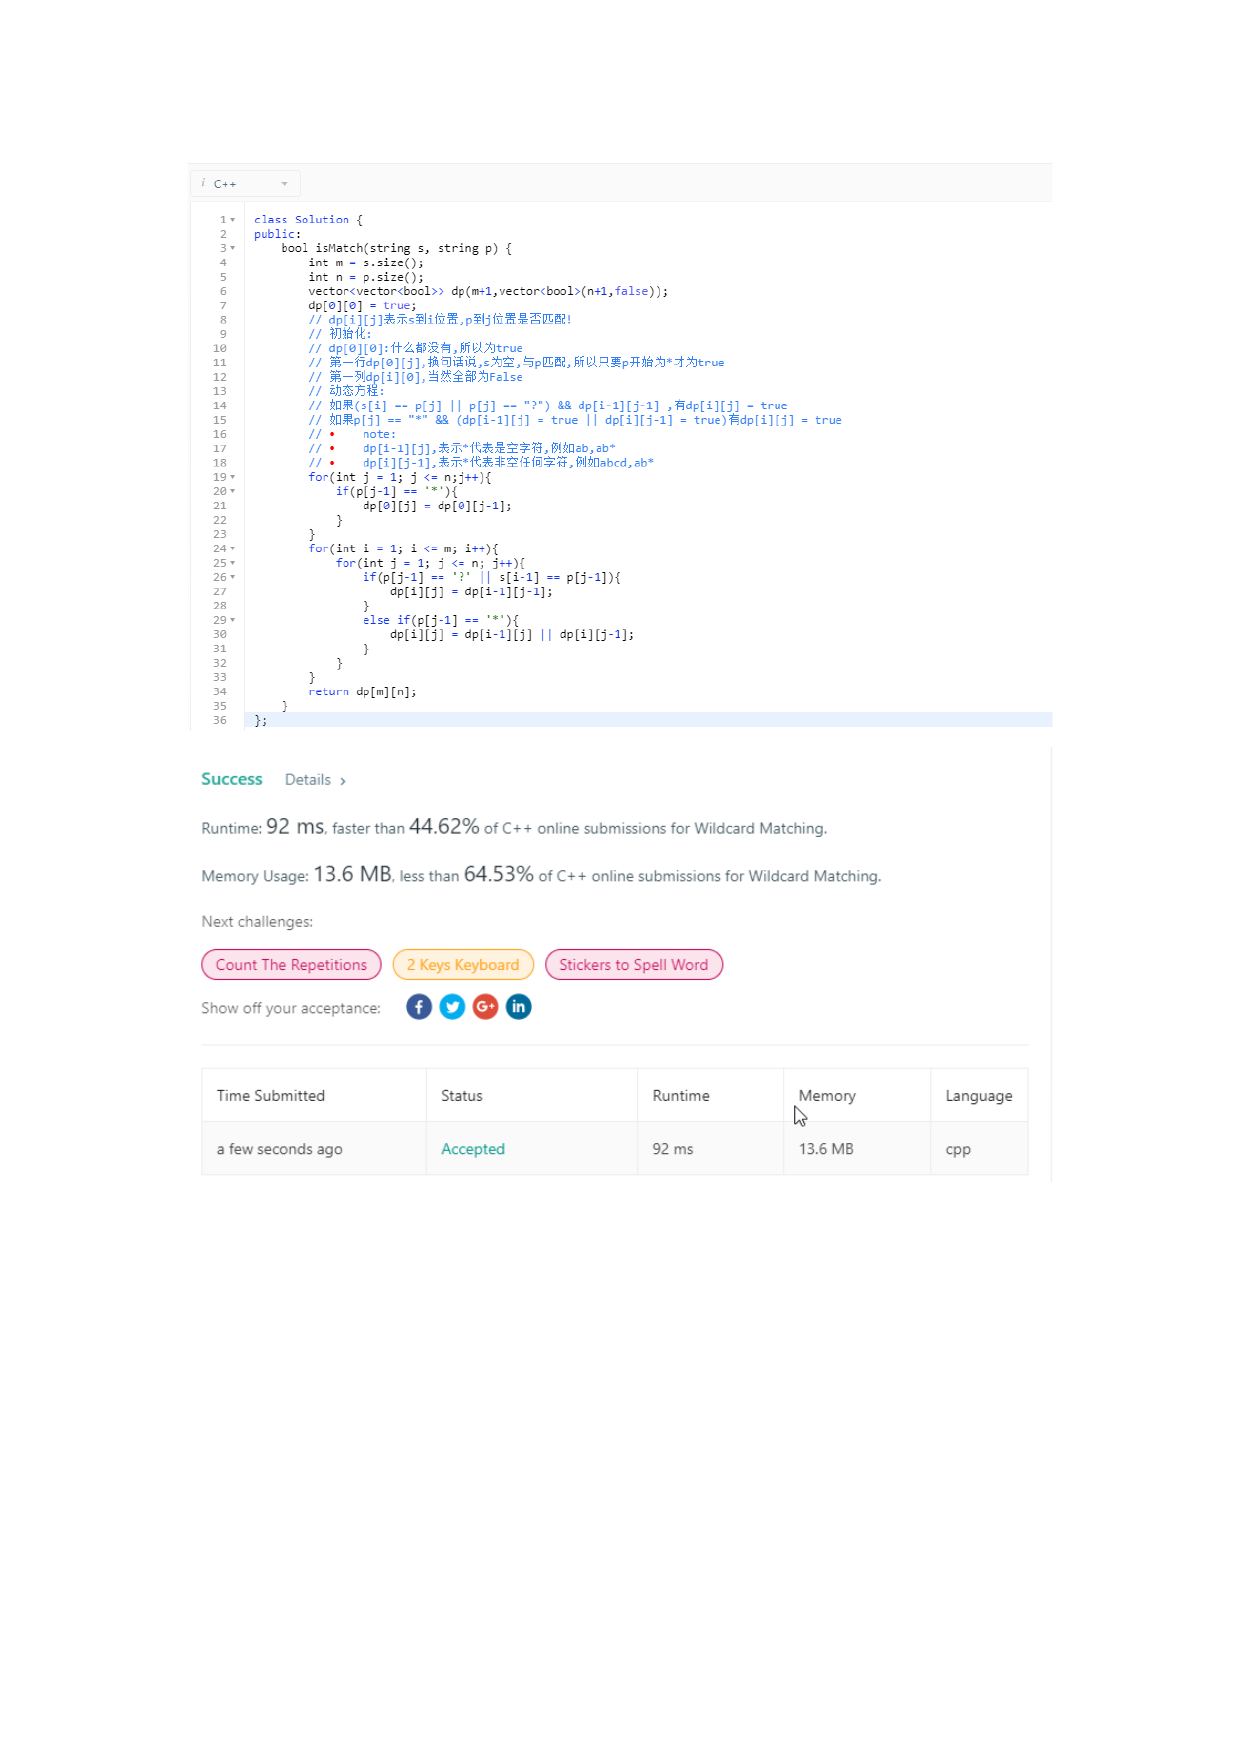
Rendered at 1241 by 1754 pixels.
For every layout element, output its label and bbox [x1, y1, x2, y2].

picture [187, 162, 1053, 731]
picture [187, 747, 1053, 1182]
